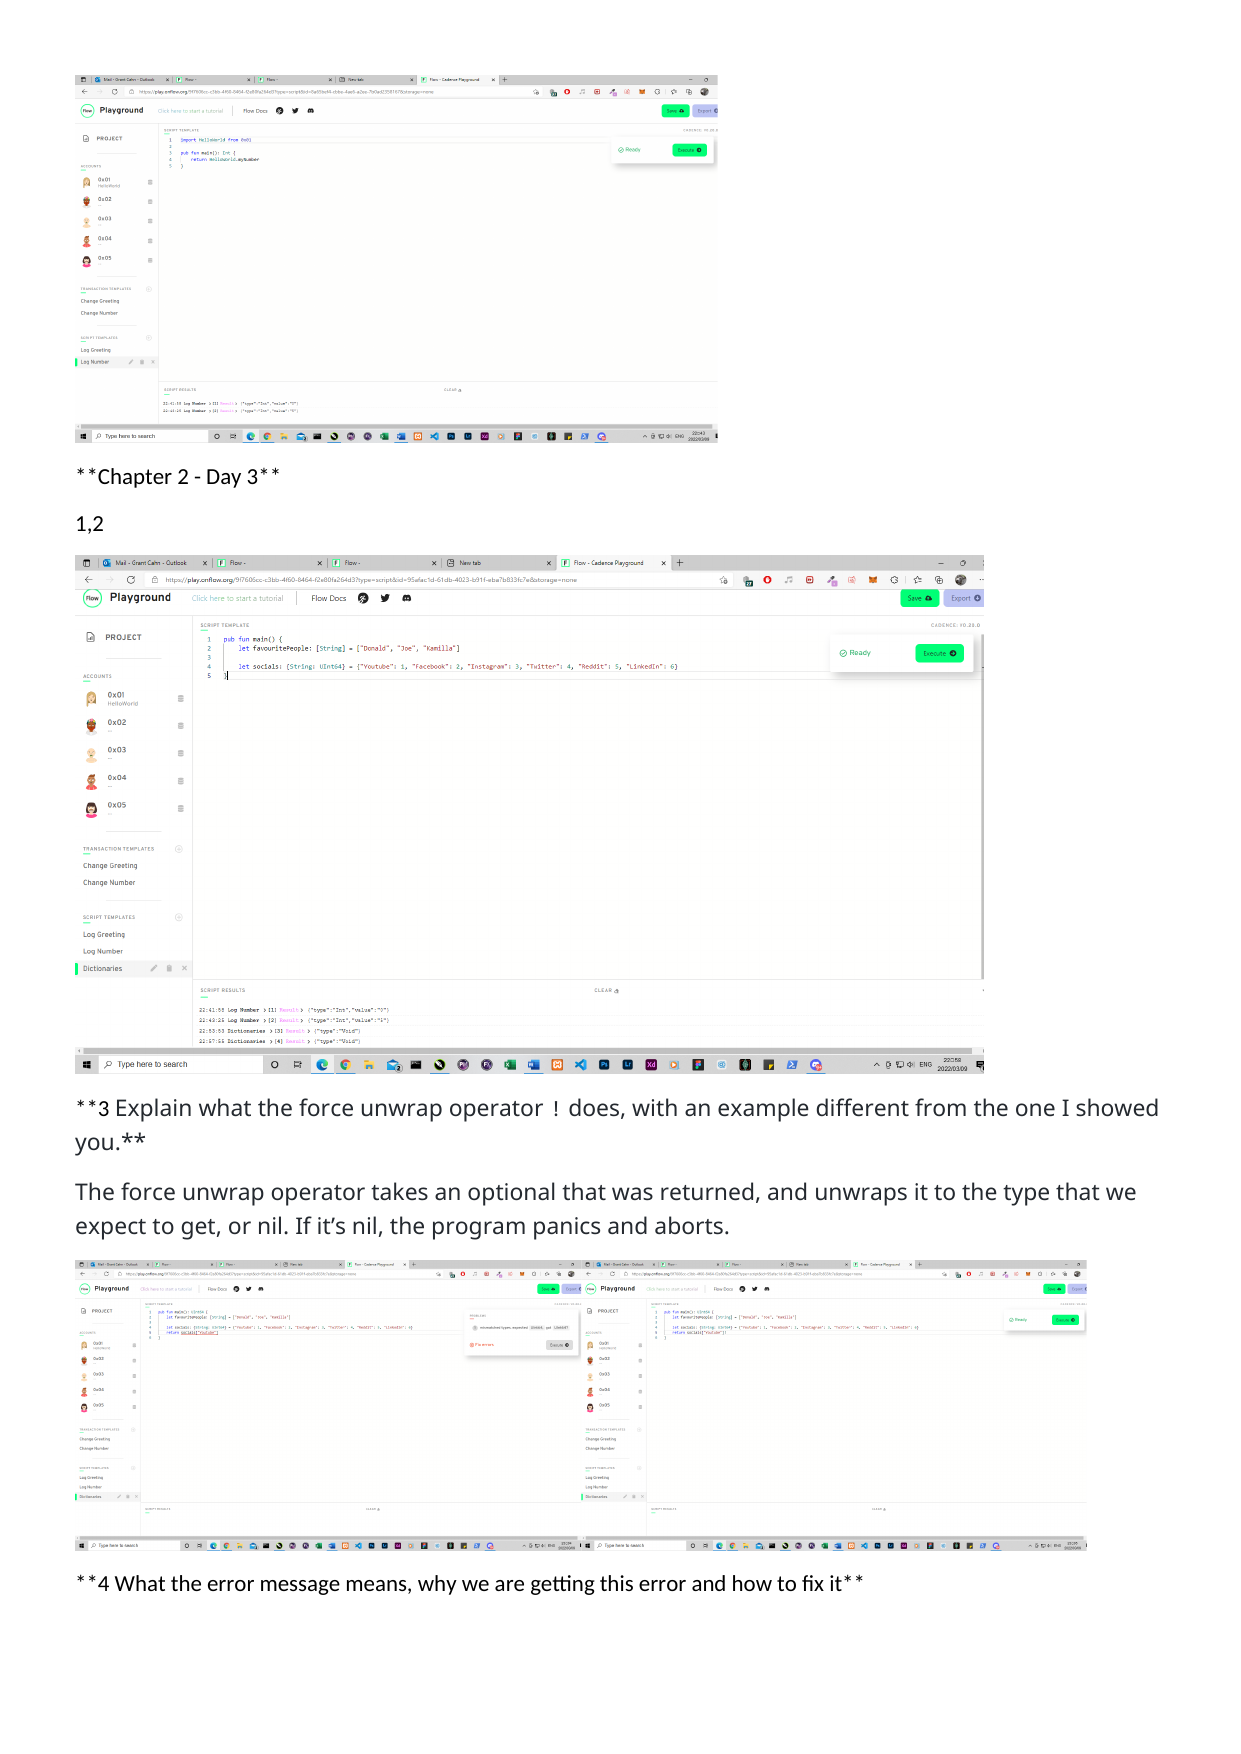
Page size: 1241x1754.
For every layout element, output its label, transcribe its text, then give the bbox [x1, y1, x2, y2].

picture [75, 1260, 1087, 1551]
text 1,2 [75, 509, 1165, 537]
text **4 What the error message means, why we are getting this error and how to fix it** [75, 1569, 1165, 1597]
text **Chapter 2 - Day 3** [75, 462, 1165, 490]
text The force unwrap operator takes an optional that was returned, and unwraps it to the type that we expect to get, or nil. If it’s nil, the program panics and aborts. [75, 1176, 1165, 1241]
text **3 Explain what the force unwrap operator ! does, with an example different from the one I showed you.** [75, 1092, 1165, 1157]
picture [75, 555, 984, 1074]
picture [75, 75, 718, 443]
